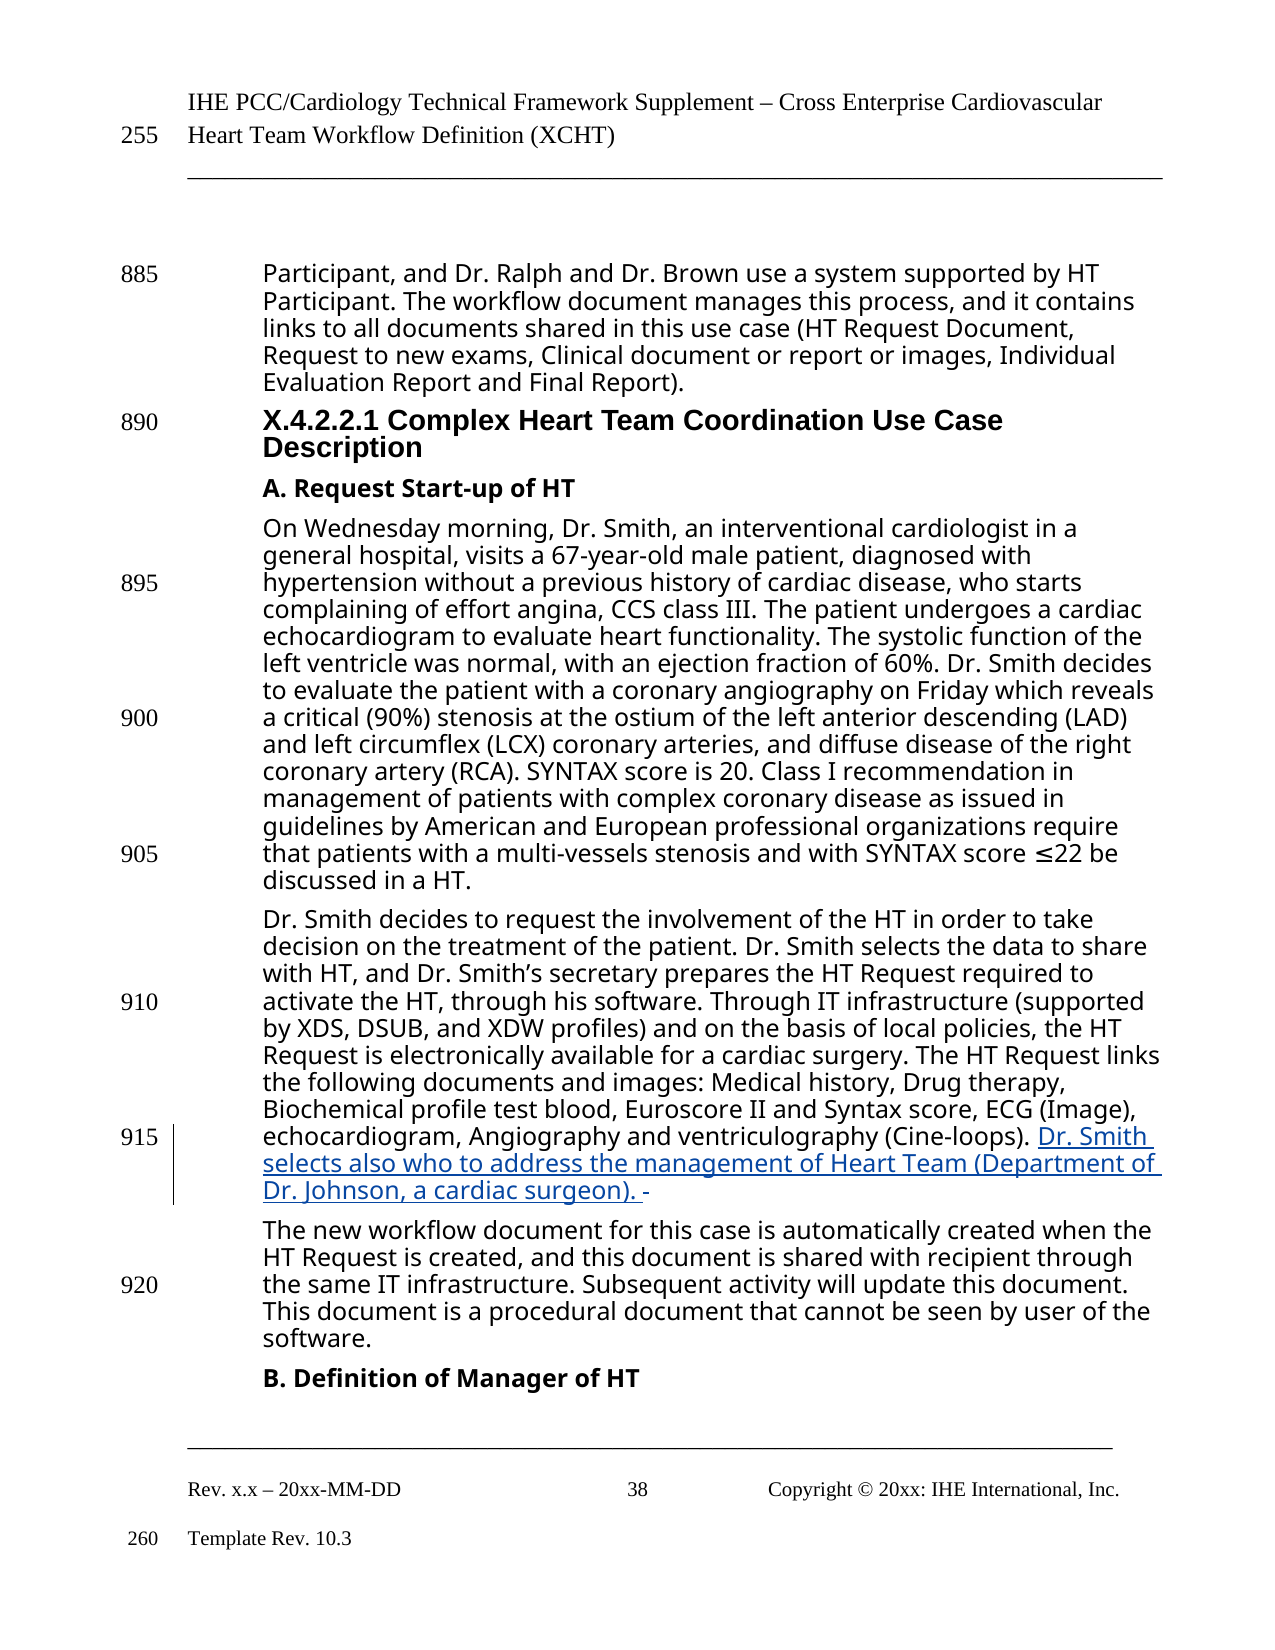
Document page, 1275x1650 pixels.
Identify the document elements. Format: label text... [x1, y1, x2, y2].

text On Wednesday morning, Dr. Smith, an interventional cardiologist in a general hospital, visits a 67-year-old male patient, diagnosed with hypertension without a previous history of cardiac disease, who starts complaining of effort angina, CCS class III. The patient undergoes a cardiac echocardiogram to evaluate heart functionality. The systolic function of the left ventricle was normal, with an ejection fraction of 60%. Dr. Smith decides to evaluate the patient with a coronary angiography on Friday which reveals a critical (90%) stenosis at the ostium of the left anterior descending (LAD) and left circumflex (LCX) coronary arteries, and diffuse disease of the right coronary artery (RCA). SYNTAX score is 20. Class I recommendation in management of patients with complex coronary disease as issued in guidelines by American and European professional organizations require that patients with a multi-vessels stenosis and with SYNTAX score ≤22 be discussed in a HT. [262, 515, 1162, 894]
text B. Definition of Manager of HT [262, 1365, 1162, 1392]
text A. Request Start-up of HT [262, 476, 1162, 503]
text Dr. Smith decides to request the involvement of the HT in order to take decision on the treatment of the patient. Dr. Smith selects the data to share with HT, and Dr. Smith’s secretary prepares the HT Request required to activate the HT, through his software. Through IT infrastructure (supported by XDS, DSUB, and XDW profiles) and on the basis of local policies, the HT Request is electronically available for a cardiac surgery. The HT Request links the following documents and images: Medical history, Drug therapy, Biochemical profile test blood, Euroscore II and Syntax score, ECG (Image), echocardiogram, Angiography and ventriculography (Cine-loops). [262, 907, 1162, 1174]
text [262, 261, 1162, 397]
text The new workflow document for this case is automatically created when the HT Request is created, and this document is shared with recipient through the same IT infrastructure. Subsequent activity will update this document. This document is a procedural document that cannot be seen by user of the software. [262, 1217, 1162, 1353]
text X.4.2.2.1 Complex Heart Team Coordination Use Case Description [262, 409, 1162, 463]
